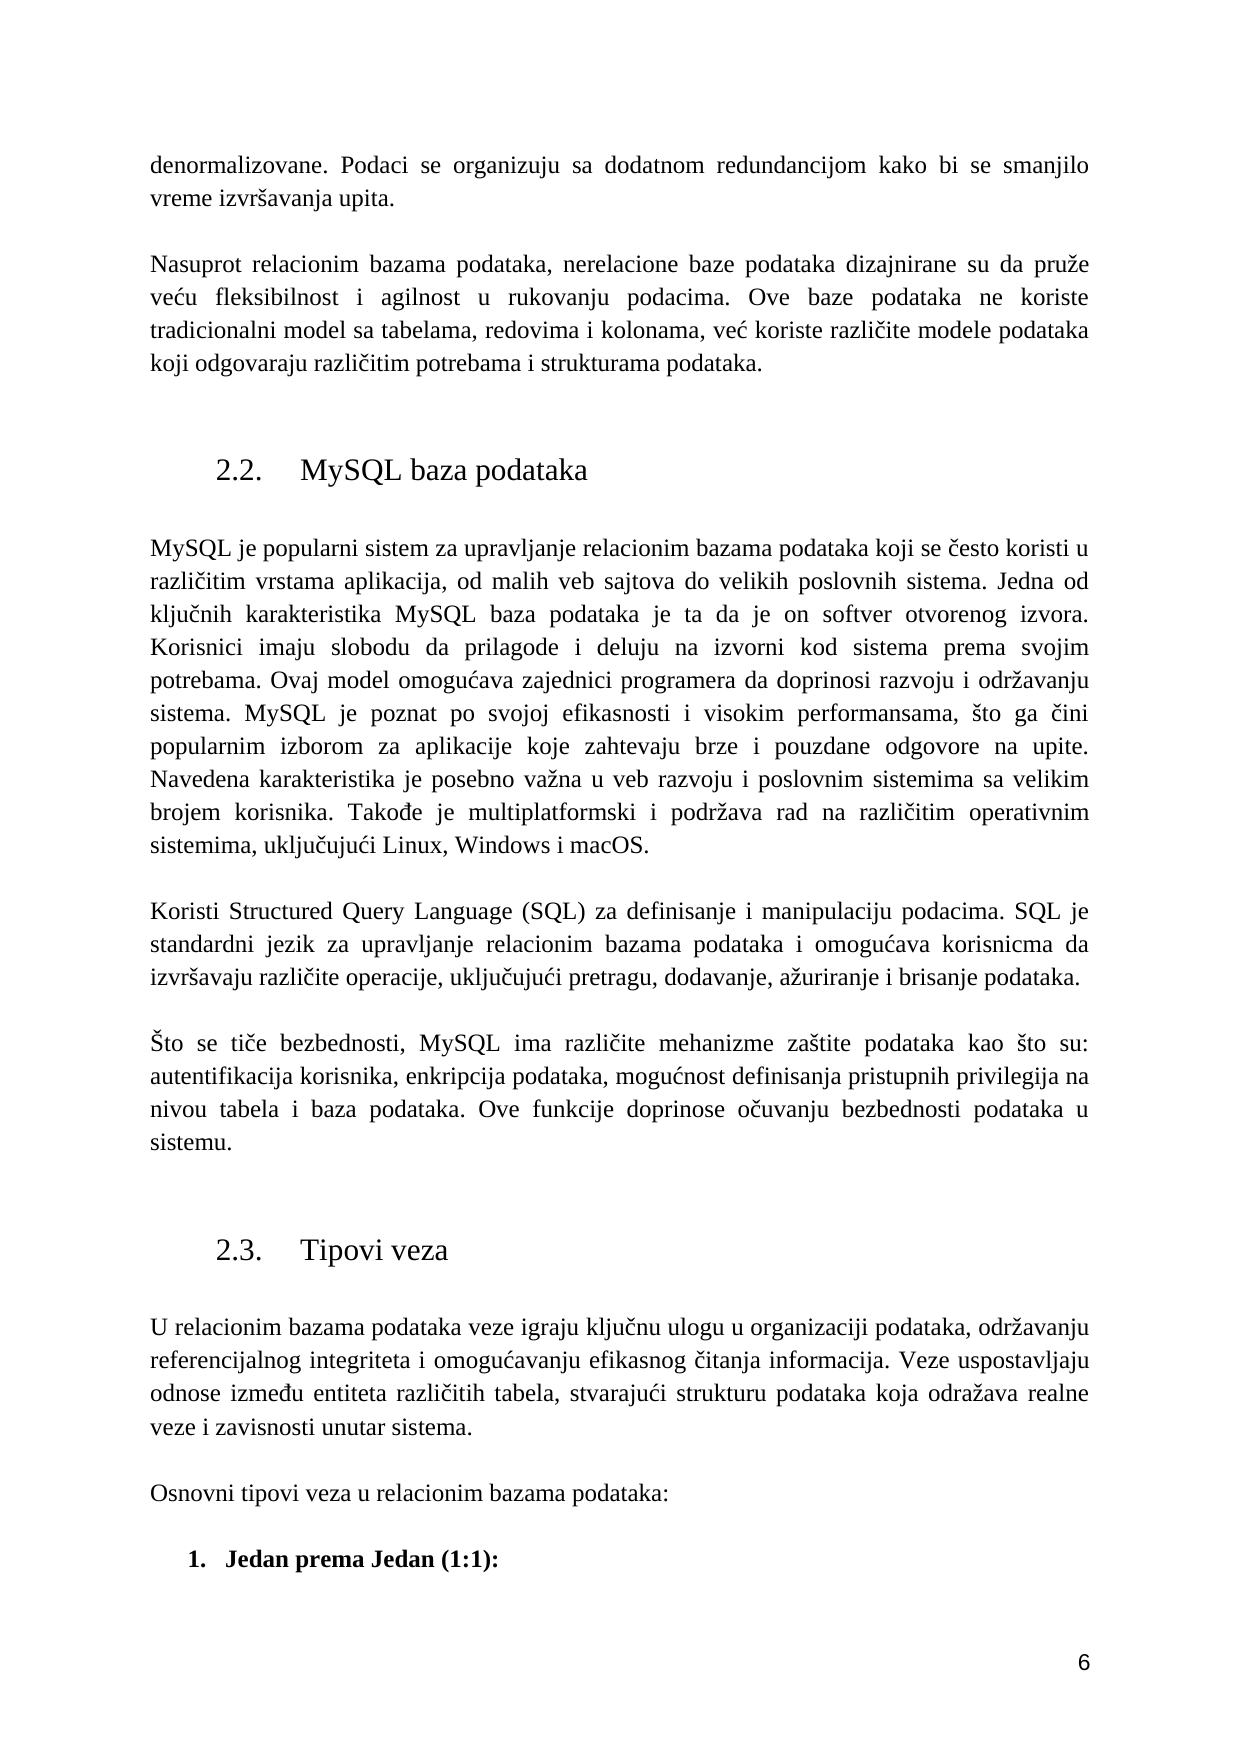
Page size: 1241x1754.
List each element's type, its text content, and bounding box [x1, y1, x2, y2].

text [150, 150, 1090, 212]
subtitle Tipovi veza [262, 1231, 1090, 1267]
text Što se tiče bezbednosti, MySQL ima različite mehanizme zaštite podataka kao što su: autentifikacija korisnika, enkripcija podataka, mogućnost definisanja pristupnih privilegija na nivou tabela i baza podataka. Ove funkcije doprinose očuvanju bezbednosti podataka u sistemu. [150, 1028, 1090, 1156]
text Osnovni tipovi veza u relacionim bazama podataka: [150, 1478, 1090, 1506]
text Nasuprot relacionim bazama podataka, nerelacione baze podataka dizajnirane su da pruže veću fleksibilnost i agilnost u rukovanju podacima. Ove baze podataka ne koriste tradicionalni model sa tabelama, redovima i kolonama, već koriste različite modele podataka koji odgovaraju različitim potrebama i strukturama podataka. [150, 249, 1090, 377]
text Koristi Structured Query Language (SQL) za definisanje i manipulaciju podacima. SQL je standardni jezik za upravljanje relacionim bazama podataka i omogućava korisnicma da izvršavaju različite operacije, uključujući pretragu, dodavanje, ažuriranje i brisanje podataka. [150, 896, 1090, 991]
text U relacionim bazama podataka veze igraju ključnu ulogu u organizaciji podataka, održavanju referencijalnog integriteta i omogućavanju efikasnog čitanja informacija. Veze uspostavljaju odnose između entiteta različitih tabela, stvarajući strukturu podataka koja odražava realne veze i zavisnosti unutar sistema. [150, 1312, 1090, 1440]
list Jedan prema Jedan (1:1): [187, 1544, 1090, 1572]
text MySQL je popularni sistem za upravljanje relacionim bazama podataka koji se često koristi u različitim vrstama aplikacija, od malih veb sajtova do velikih poslovnih sistema. Jedna od ključnih karakteristika MySQL baza podataka je ta da je on softver otvorenog izvora. Korisnici imaju slobodu da prilagode i deluju na izvorni kod sistema prema svojim potrebama. Ovaj model omogućava zajednici programera da doprinosi razvoju i održavanju sistema. MySQL je poznat po svojoj efikasnosti i visokim performansama, što ga čini popularnim izborom za aplikacije koje zahtevaju brze i pouzdane odgovore na upite. Navedena karakteristika je posebno važna u veb razvoju i poslovnim sistemima sa velikim brojem korisnika. Takođe je multiplatformski i podržava rad na različitim operativnim sistemima, uključujući Linux, Windows i macOS. [150, 533, 1090, 859]
subtitle MySQL baza podataka [262, 452, 1090, 488]
